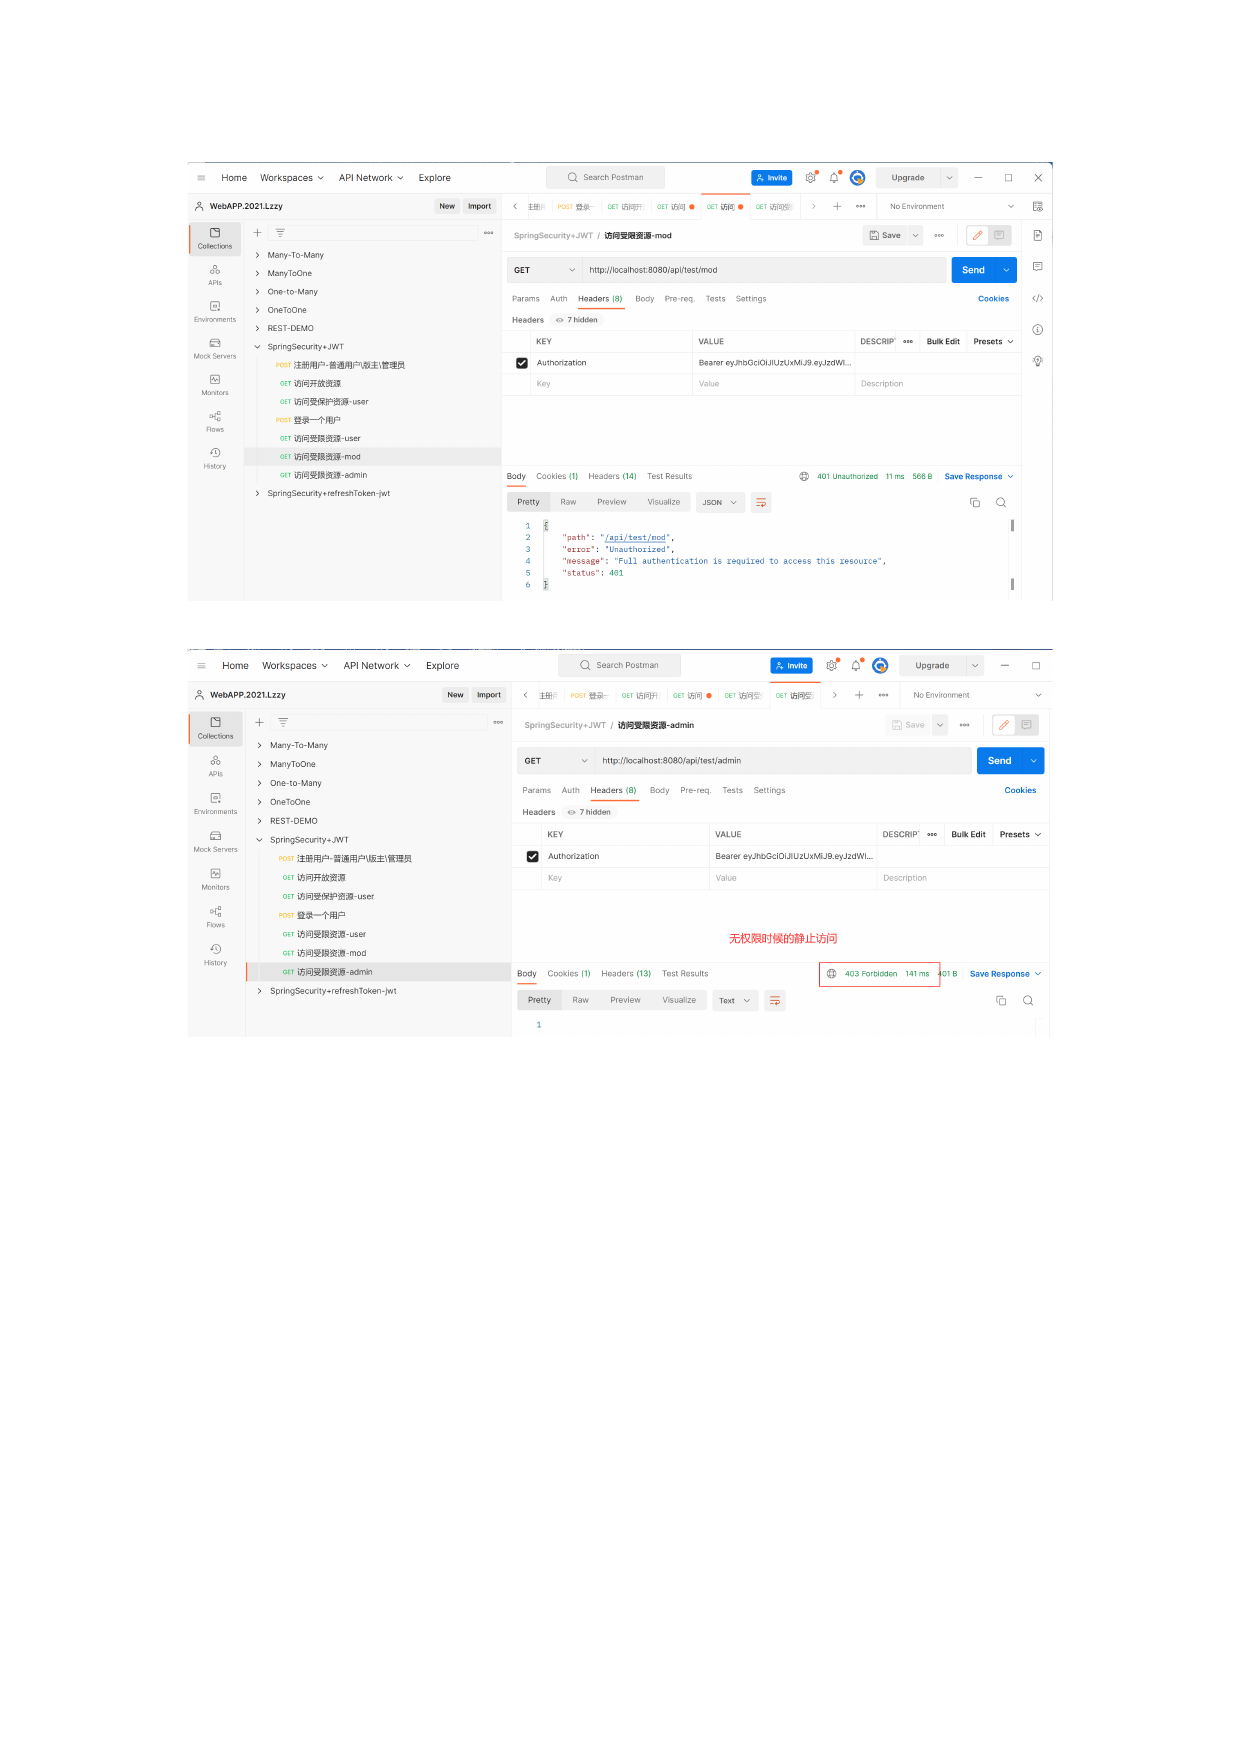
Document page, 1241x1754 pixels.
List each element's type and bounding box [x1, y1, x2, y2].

picture [187, 649, 1053, 1037]
picture [187, 162, 1053, 601]
